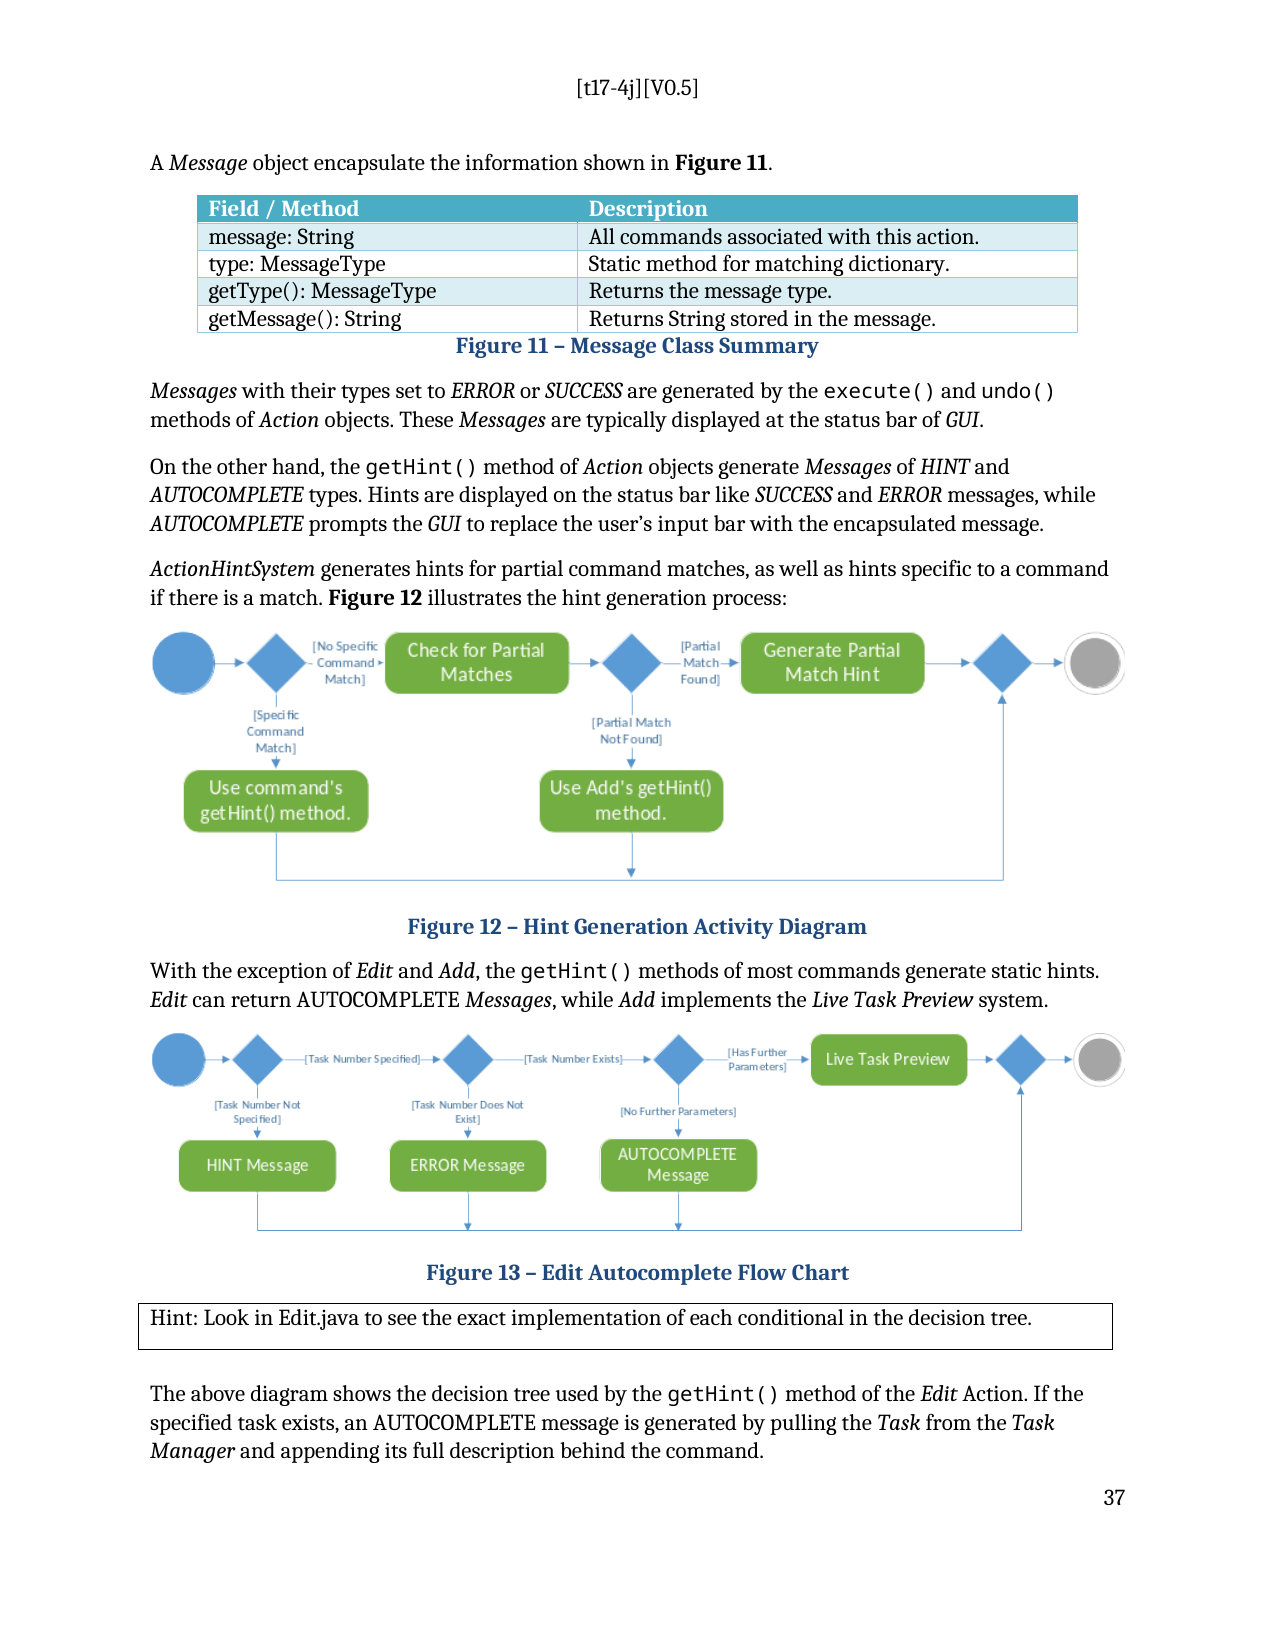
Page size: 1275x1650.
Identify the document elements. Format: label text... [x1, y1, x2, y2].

text The above diagram shows the decision tree used by the getHint() method of the Edit Action. If the specified task exists, an AUTOCOMPLETE message is generated by pulling the Task from the Task Manager and appending its full description behind the command. [150, 1350, 1125, 1464]
table_cell getType(): MessageType [198, 278, 577, 305]
table_header Description [578, 196, 1077, 222]
table_header Field / Method [198, 196, 577, 222]
table_cell Returns String stored in the message. [578, 306, 1077, 332]
table_cell Returns the message type. [578, 278, 1077, 305]
table_cell Static method for matching dictionary. [578, 251, 1077, 277]
table_cell message: String [198, 224, 577, 250]
table_cell getMessage(): String [198, 306, 577, 332]
text On the other hand, the getHint() method of Action objects generate Messages of HINT and AUTOCOMPLETE types. Hints are displayed on the status bar like SUCCESS and ERROR messages, while AUTOCOMPLETE prompts the GUI to replace the user’s input bar with the encapsulated message. [150, 452, 1125, 537]
text With the exception of Edit and Add, the getHint() methods of most commands generate static hints. Edit can return AUTOCOMPLETE Messages, while Add implements the Live Task Preview system. [150, 956, 1125, 1013]
text ActionHintSystem generates hints for partial command matches, as well as hints specific to a command if there is a match. Figure 12 illustrates the hint generation process: [150, 556, 1125, 611]
table_cell type: MessageType [198, 251, 577, 277]
table_header Hint: Look in Edit.java to see the exact implementation of each conditional in the decision tree. [139, 1304, 1112, 1349]
text A Message object encapsulate the information shown in Figure 11. [150, 150, 1125, 176]
text Messages with their types set to ERROR or SUCCESS are generated by the execute() and undo() methods of Action objects. These Messages are typically displayed at the status bar of GUI. [150, 376, 1125, 433]
table_cell All commands associated with this action. [578, 224, 1077, 250]
